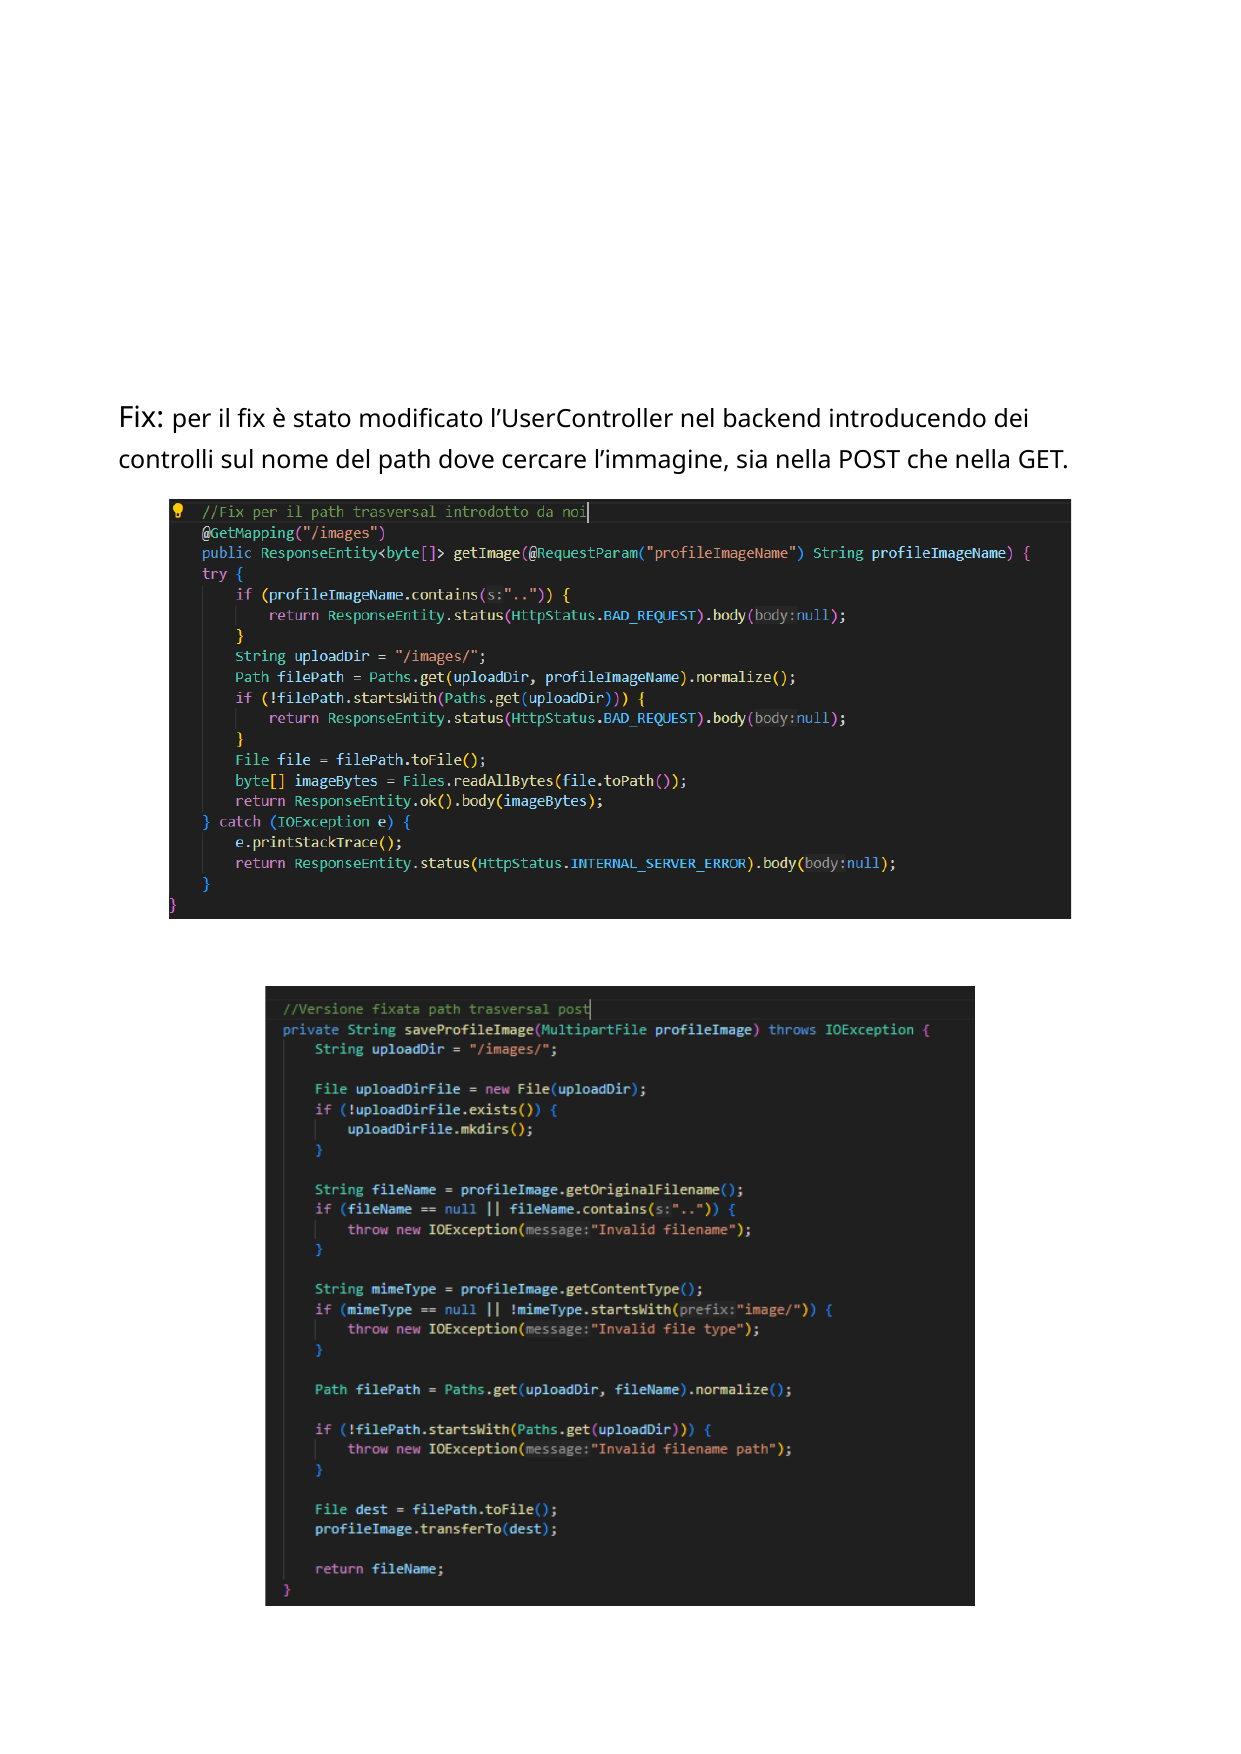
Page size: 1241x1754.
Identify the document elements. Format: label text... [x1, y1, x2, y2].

picture [169, 499, 1072, 919]
picture [265, 986, 975, 1606]
text Fix: per il fix è stato modificato l’UserController nel backend introducendo dei controlli sul nome del path dove cercare l’immagine, sia nella POST che nella GET. [118, 397, 1122, 476]
